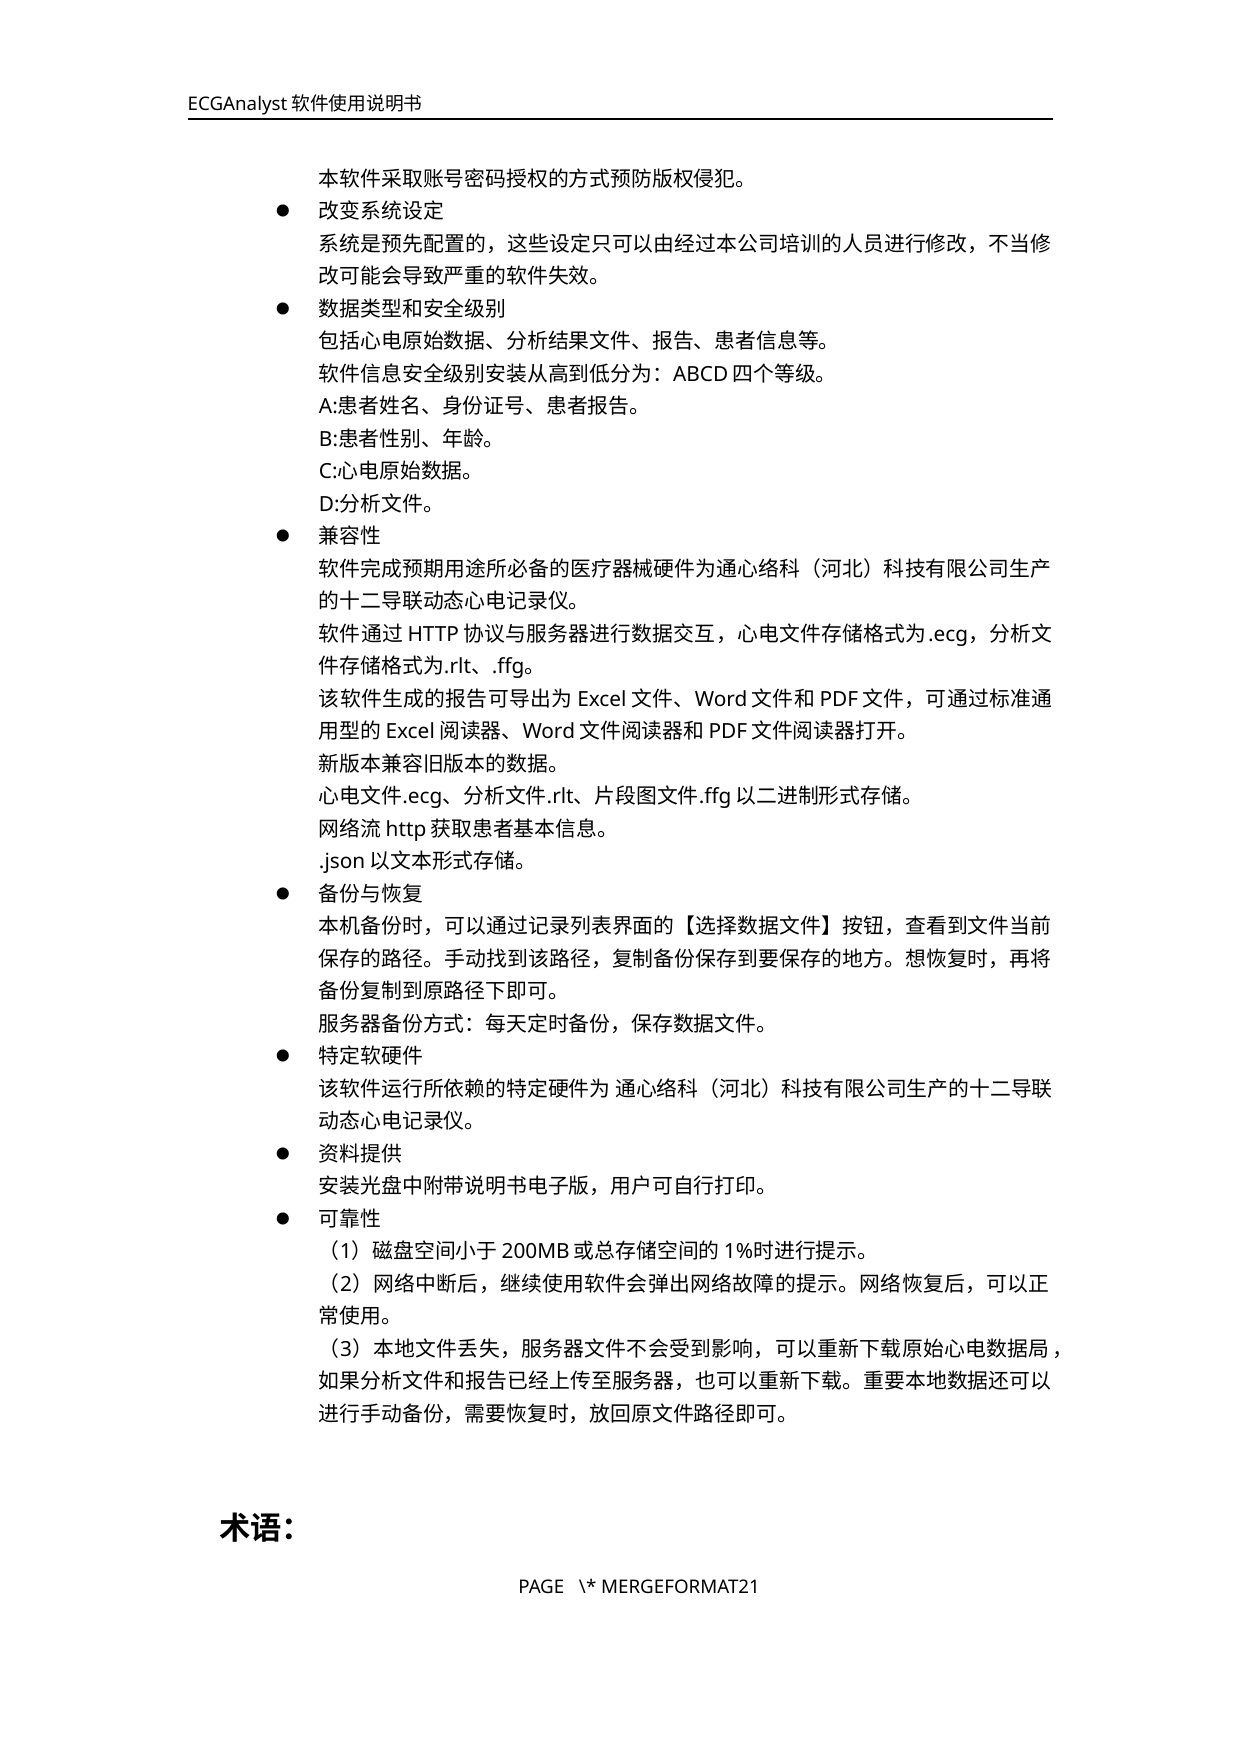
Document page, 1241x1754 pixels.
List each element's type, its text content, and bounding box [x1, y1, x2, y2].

list 本机备份时，可以通过记录列表界面的【选择数据文件】按钮，查看到文件当前保存的路径。手动找到该路径，复制备份保存到要保存的地方。想恢复时，再将备份复制到原路径下即可。 [319, 908, 1053, 1006]
list 该软件运行所依赖的特定硬件为 通心络科（河北）科技有限公司生产的十二导联动态心电记录仪。 [319, 1071, 1053, 1136]
list 资料提供 [275, 1136, 1053, 1168]
list 改变系统设定 [275, 193, 1053, 226]
list 软件完成预期用途所必备的医疗器械硬件为通心络科（河北）科技有限公司生产的十二导联动态心电记录仪。 [319, 551, 1053, 616]
list 特定软硬件 [275, 1038, 1053, 1071]
list 安装光盘中附带说明书电子版，用户可自行打印。 [319, 1168, 1053, 1201]
list 备份与恢复 [275, 876, 1053, 908]
list 新版本兼容旧版本的数据。 [319, 746, 1053, 778]
list 软件通过HTTP协议与服务器进行数据交互，心电文件存储格式为.ecg，分析文件存储格式为.rlt、.ffg。 [319, 616, 1053, 681]
list 软件信息安全级别安装从高到低分为：ABCD四个等级。 [319, 356, 1053, 388]
list .json以文本形式存储。 [319, 843, 1053, 876]
list 数据类型和安全级别 [275, 291, 1053, 323]
list 该软件生成的报告可导出为Excel文件、Word文件和PDF文件，可通过标准通用型的Excel阅读器、Word文件阅读器和PDF文件阅读器打开。 [319, 681, 1053, 746]
list 本软件采取账号密码授权的方式预防版权侵犯。 [319, 161, 1053, 193]
list （1）磁盘空间小于200MB或总存储空间的1%时进行提示。 [319, 1233, 1053, 1266]
list 包括心电原始数据、分析结果文件、报告、患者信息等。 [319, 323, 1053, 356]
list 兼容性 [275, 518, 1053, 551]
list C:心电原始数据。 [319, 453, 1053, 486]
list （3）本地文件丢失，服务器文件不会受到影响，可以重新下载原始心电数据局，如果分析文件和报告已经上传至服务器，也可以重新下载。重要本地数据还可以进行手动备份，需要恢复时，放回原文件路径即可。 [319, 1331, 1053, 1428]
list B:患者性别、年龄。 [319, 421, 1053, 453]
list 系统是预先配置的，这些设定只可以由经过本公司培训的人员进行修改，不当修改可能会导致严重的软件失效。 [319, 226, 1053, 291]
list A:患者姓名、身份证号、患者报告。 [319, 388, 1053, 421]
list 服务器备份方式：每天定时备份，保存数据文件。 [319, 1006, 1053, 1038]
list 心电文件.ecg、分析文件.rlt、片段图文件.ffg以二进制形式存储。 [319, 778, 1053, 811]
list D:分析文件。 [319, 486, 1053, 518]
list 可靠性 [275, 1201, 1053, 1233]
list 术语： [187, 1493, 1053, 1558]
list （2）网络中断后，继续使用软件会弹出网络故障的提示。网络恢复后，可以正常使用。 [319, 1266, 1053, 1331]
list 网络流http获取患者基本信息。 [319, 811, 1053, 843]
